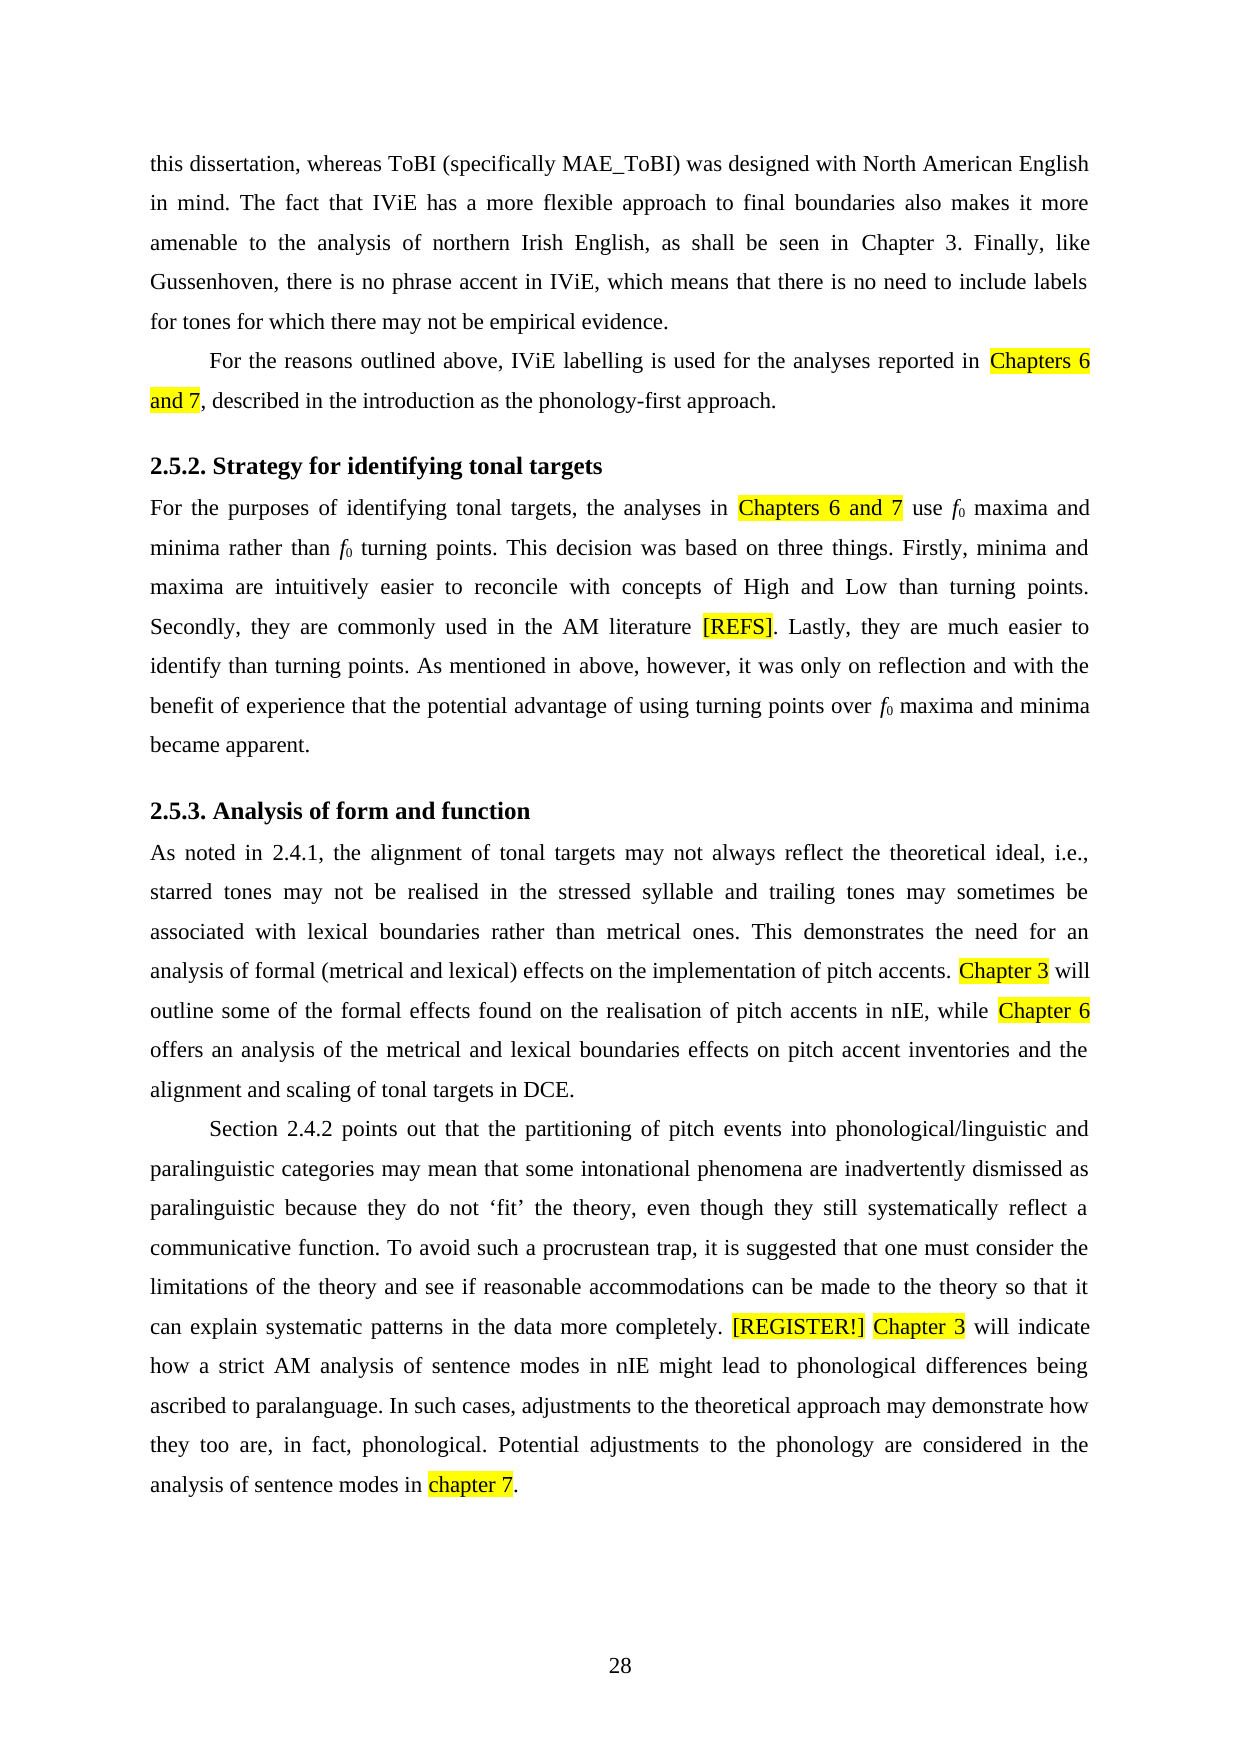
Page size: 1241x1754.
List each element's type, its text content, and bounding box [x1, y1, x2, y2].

text Section 2.4.2 points out that the partitioning of pitch events into phonological/linguistic and paralinguistic categories may mean that some intonational phenomena are inadvertently dismissed as paralinguistic because they do not ‘fit’ the theory, even though they still systematically reflect a communicative function. To avoid such a procrustean trap, it is suggested that one must consider the limitations of the theory and see if reasonable accommodations can be made to the theory so that it can explain systematic patterns in the data more completely. [REGISTER!] Chapter 3 will indicate how a strict AM analysis of sentence modes in nIE might lead to phonological differences being ascribed to paralanguage. In such cases, adjustments to the theoretical approach may demonstrate how they too are, in fact, phonological. Potential adjustments to the phonology are considered in the analysis of sentence modes in chapter 7. [150, 1115, 1090, 1497]
text For the reasons outlined above, IViE labelling is used for the analyses reported in Chapters 6 and 7, described in the introduction as the phonology-first approach. [150, 347, 1090, 413]
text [150, 150, 1090, 334]
text As noted in 2.4.1, the alignment of tonal targets may not always reflect the theoretical ideal, i.e., starred tones may not be realised in the stressed syllable and trailing tones may sometimes be associated with lexical boundaries rather than metrical ones. This demonstrates the need for an analysis of formal (metrical and lexical) effects on the implementation of pitch accents. Chapter 3 will outline some of the formal effects found on the realisation of pitch accents in nIE, while Chapter 6 offers an analysis of the metrical and lexical boundaries effects on pitch accent inventories and the alignment and scaling of tonal targets in DCE. [150, 839, 1090, 1102]
text For the purposes of identifying tonal targets, the analyses in Chapters 6 and 7 use f0 maxima and minima rather than f0 turning points. This decision was based on three things. Firstly, minima and maxima are intuitively easier to reconcile with concepts of High and Low than turning points. Secondly, they are commonly used in the AM literature [REFS]. Lastly, they are much easier to identify than turning points. As mentioned in 2.4.3 above, however, it was only on reflection and with the benefit of experience that the potential advantage of using turning points over f0 maxima and minima became apparent. [150, 494, 1090, 758]
subtitle Analysis of form and function [150, 796, 1090, 824]
subtitle Strategy for identifying tonal targets [150, 451, 1090, 480]
